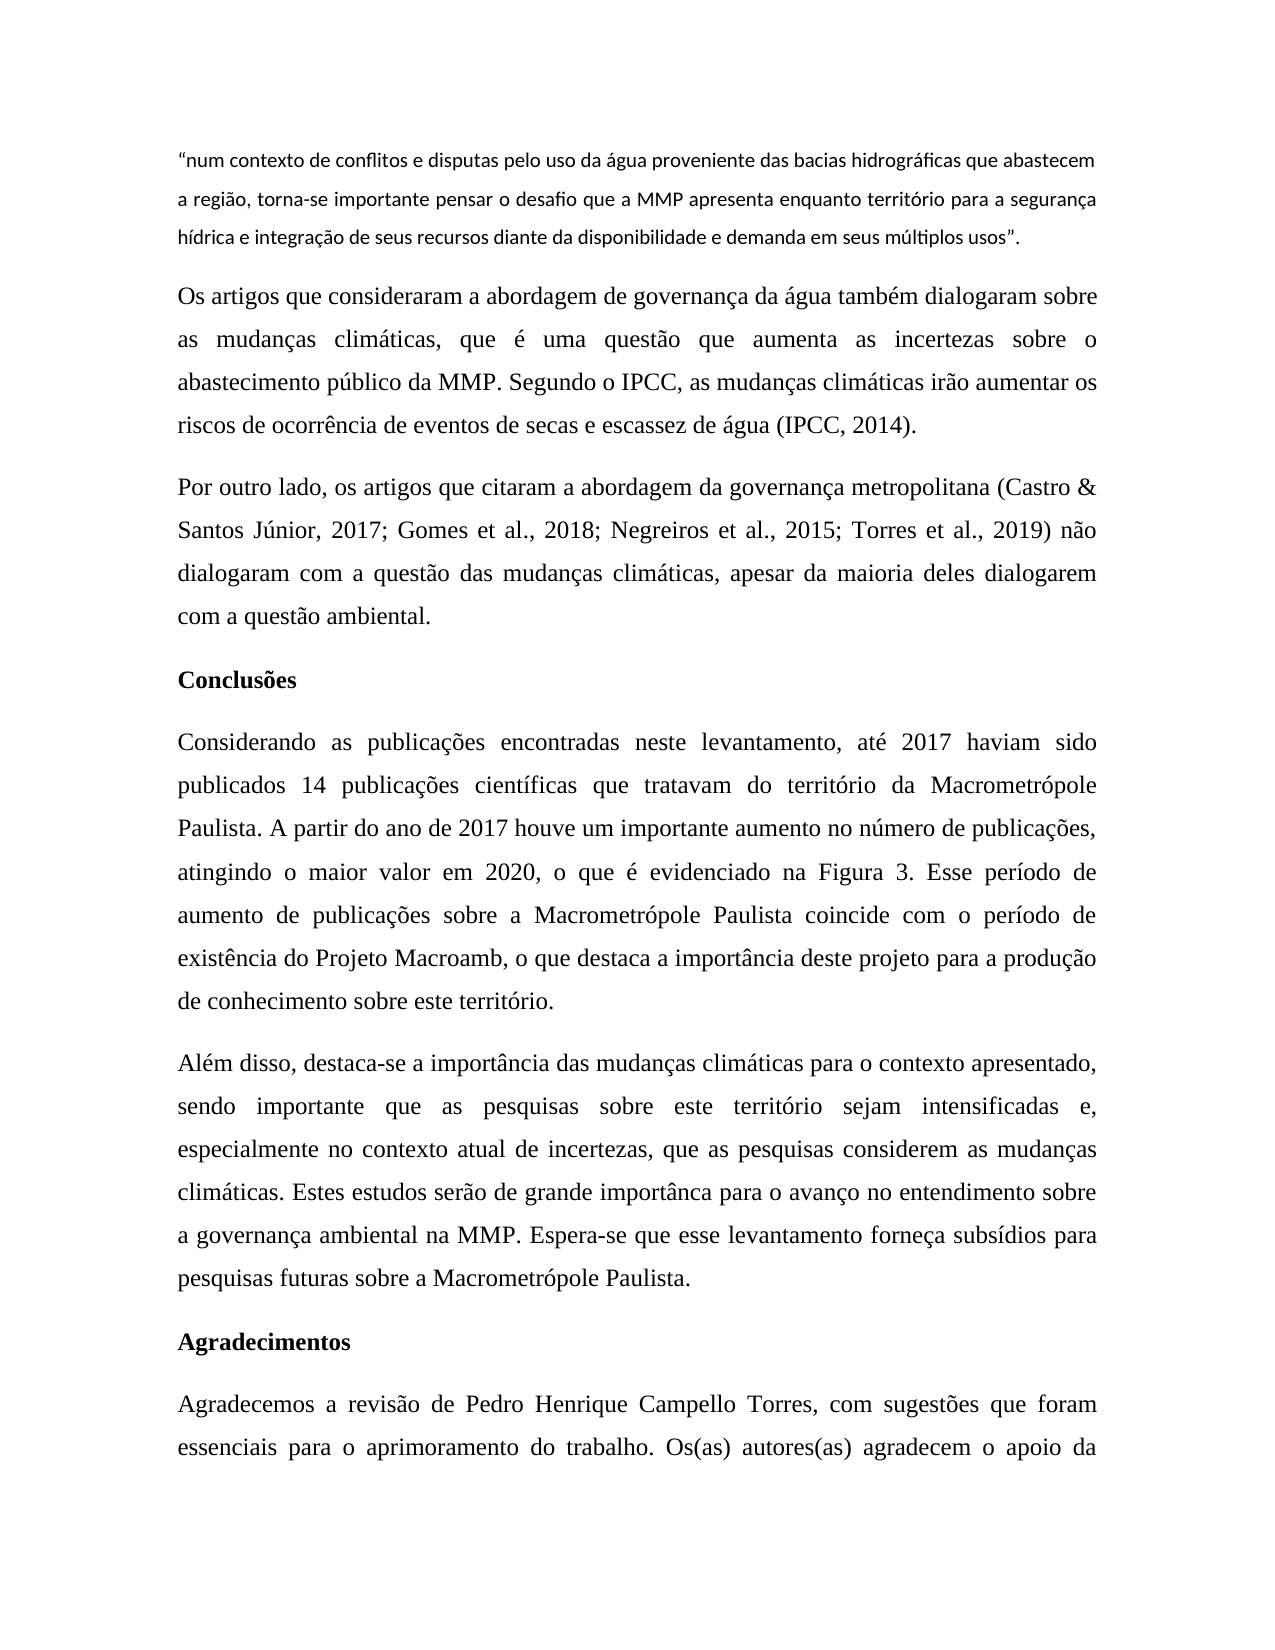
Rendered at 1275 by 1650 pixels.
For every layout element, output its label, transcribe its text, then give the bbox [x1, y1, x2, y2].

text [177, 1389, 1098, 1461]
text Além disso, destaca-se a importância das mudanças climáticas para o contexto apresentado, sendo importante que as pesquisas sobre este território sejam intensificadas e, especialmente no contexto atual de incertezas, que as pesquisas considerem as mudanças climáticas. Estes estudos serão de grande importânca para o avanço no entendimento sobre a governança ambiental na MMP. Espera-se que esse levantamento forneça subsídios para pesquisas futuras sobre a Macrometrópole Paulista. [177, 1048, 1098, 1292]
subtitle Agradecimentos [177, 1327, 1098, 1356]
subtitle Conclusões [177, 665, 1098, 694]
text Considerando as publicações encontradas neste levantamento, até 2017 haviam sido publicados 14 publicações científicas que tratavam do território da Macrometrópole Paulista. A partir do ano de 2017 houve um importante aumento no número de publicações, atingindo o maior valor em 2020, o que é evidenciado na Figura 3. Esse período de aumento de publicações sobre a Macrometrópole Paulista coincide com o período de existência do Projeto Macroamb, o que destaca a importância deste projeto para a produção de conhecimento sobre este território. [177, 727, 1098, 1015]
text “num contexto de conflitos e disputas pelo uso da água proveniente das bacias hidrográficas que abastecem a região, torna-se importante pensar o desafio que a MMP apresenta enquanto território para a segurança hídrica e integração de seus recursos diante da disponibilidade e demanda em seus múltiplos usos”. [177, 148, 1098, 249]
text Os artigos que consideraram a abordagem de governança da água também dialogaram sobre as mudanças climáticas, que é uma questão que aumenta as incertezas sobre o abastecimento público da MMP. Segundo o IPCC, as mudanças climáticas irão aumentar os riscos de ocorrência de eventos de secas e escassez de água (IPCC, 2014). [177, 281, 1098, 439]
text Por outro lado, os artigos que citaram a abordagem da governança metropolitana (Castro & Santos Júnior, 2017; Gomes et al., 2018; Negreiros et al., 2015; Torres et al., 2019) não dialogaram com a questão das mudanças climáticas, apesar da maioria deles dialogarem com a questão ambiental. [177, 472, 1098, 630]
